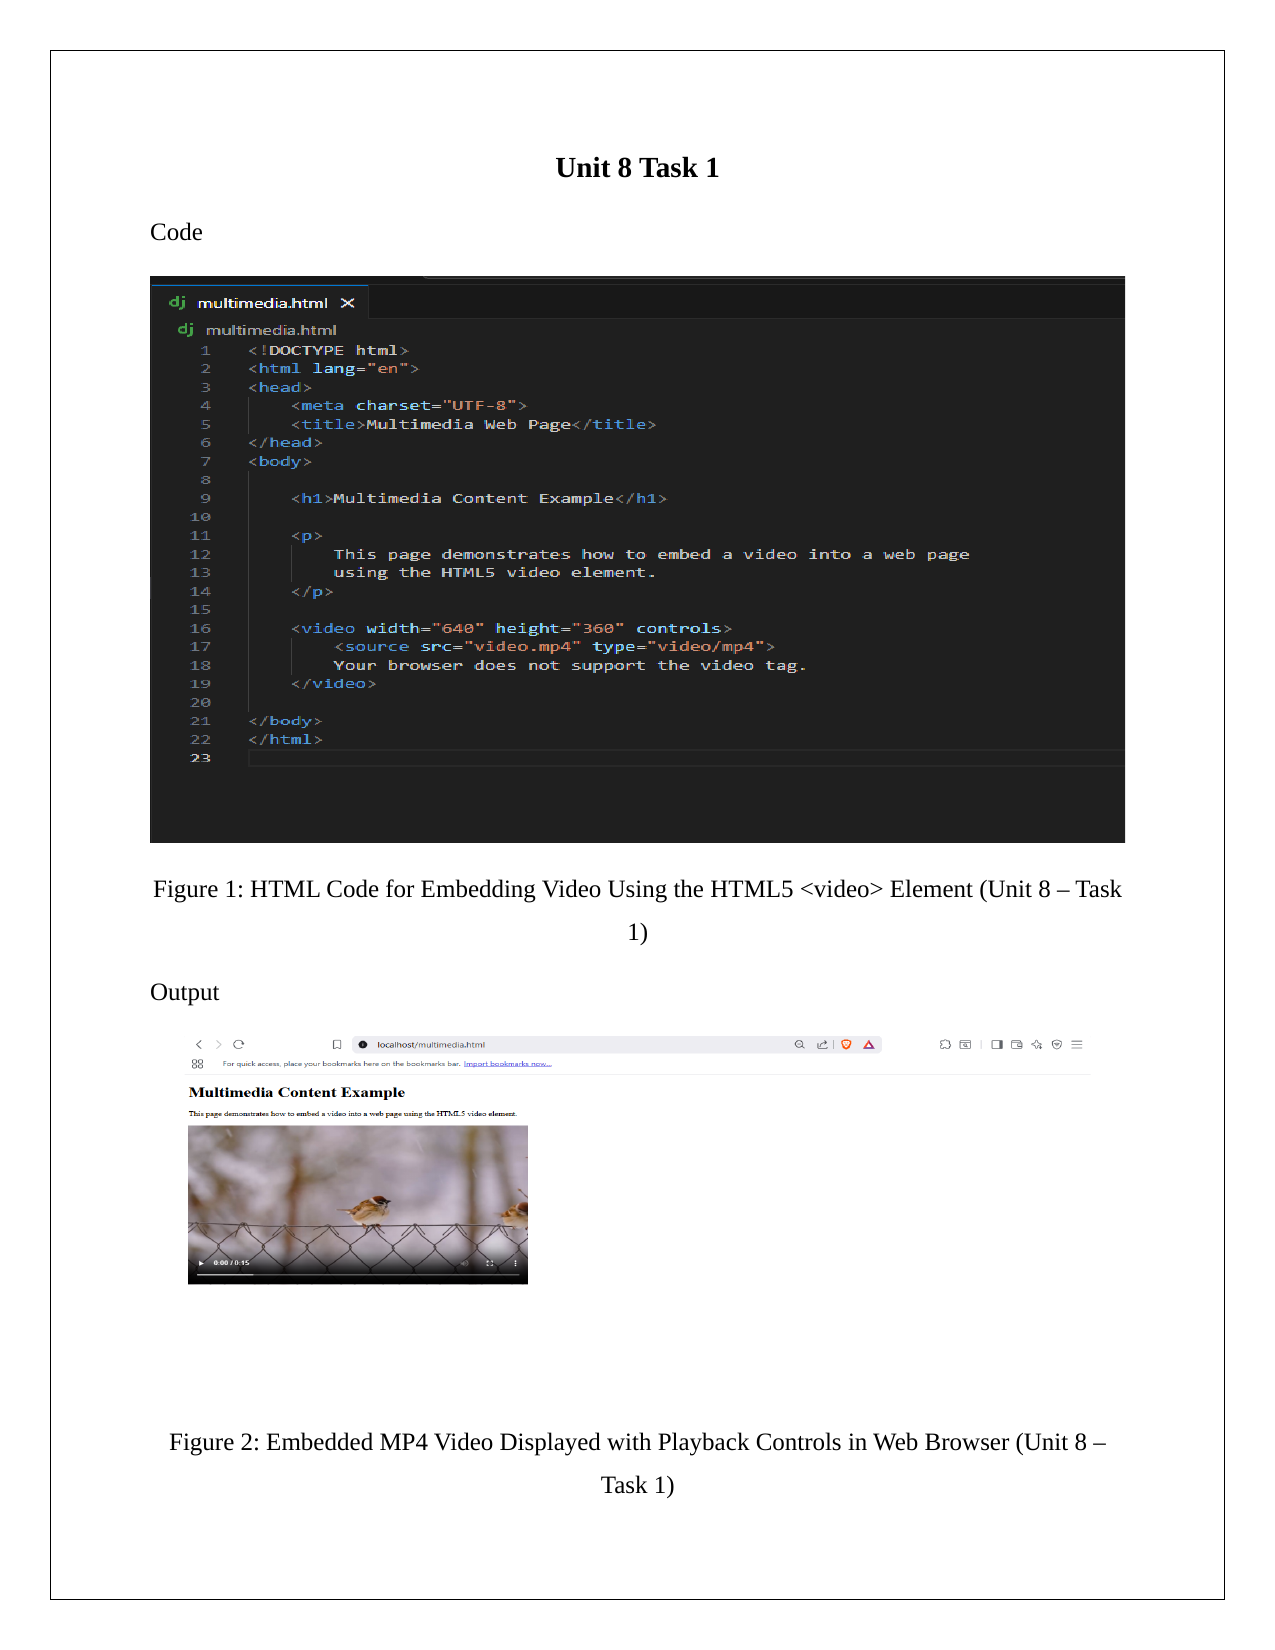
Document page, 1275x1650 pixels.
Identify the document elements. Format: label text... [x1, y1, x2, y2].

text Figure 2: Embedded MP4 Video Displayed with Playback Controls in Web Browser (Unit 8 – Task 1) [150, 1427, 1125, 1498]
text Figure 1: HTML Code for Embedding Video Using the HTML5 <video> Element (Unit 8 – Task 1) [150, 874, 1125, 946]
text Code [150, 217, 1125, 246]
subtitle Unit 8 Task 1 [150, 150, 1125, 183]
text Output [150, 977, 1125, 1006]
picture [150, 276, 1125, 843]
picture [184, 1036, 1091, 1396]
